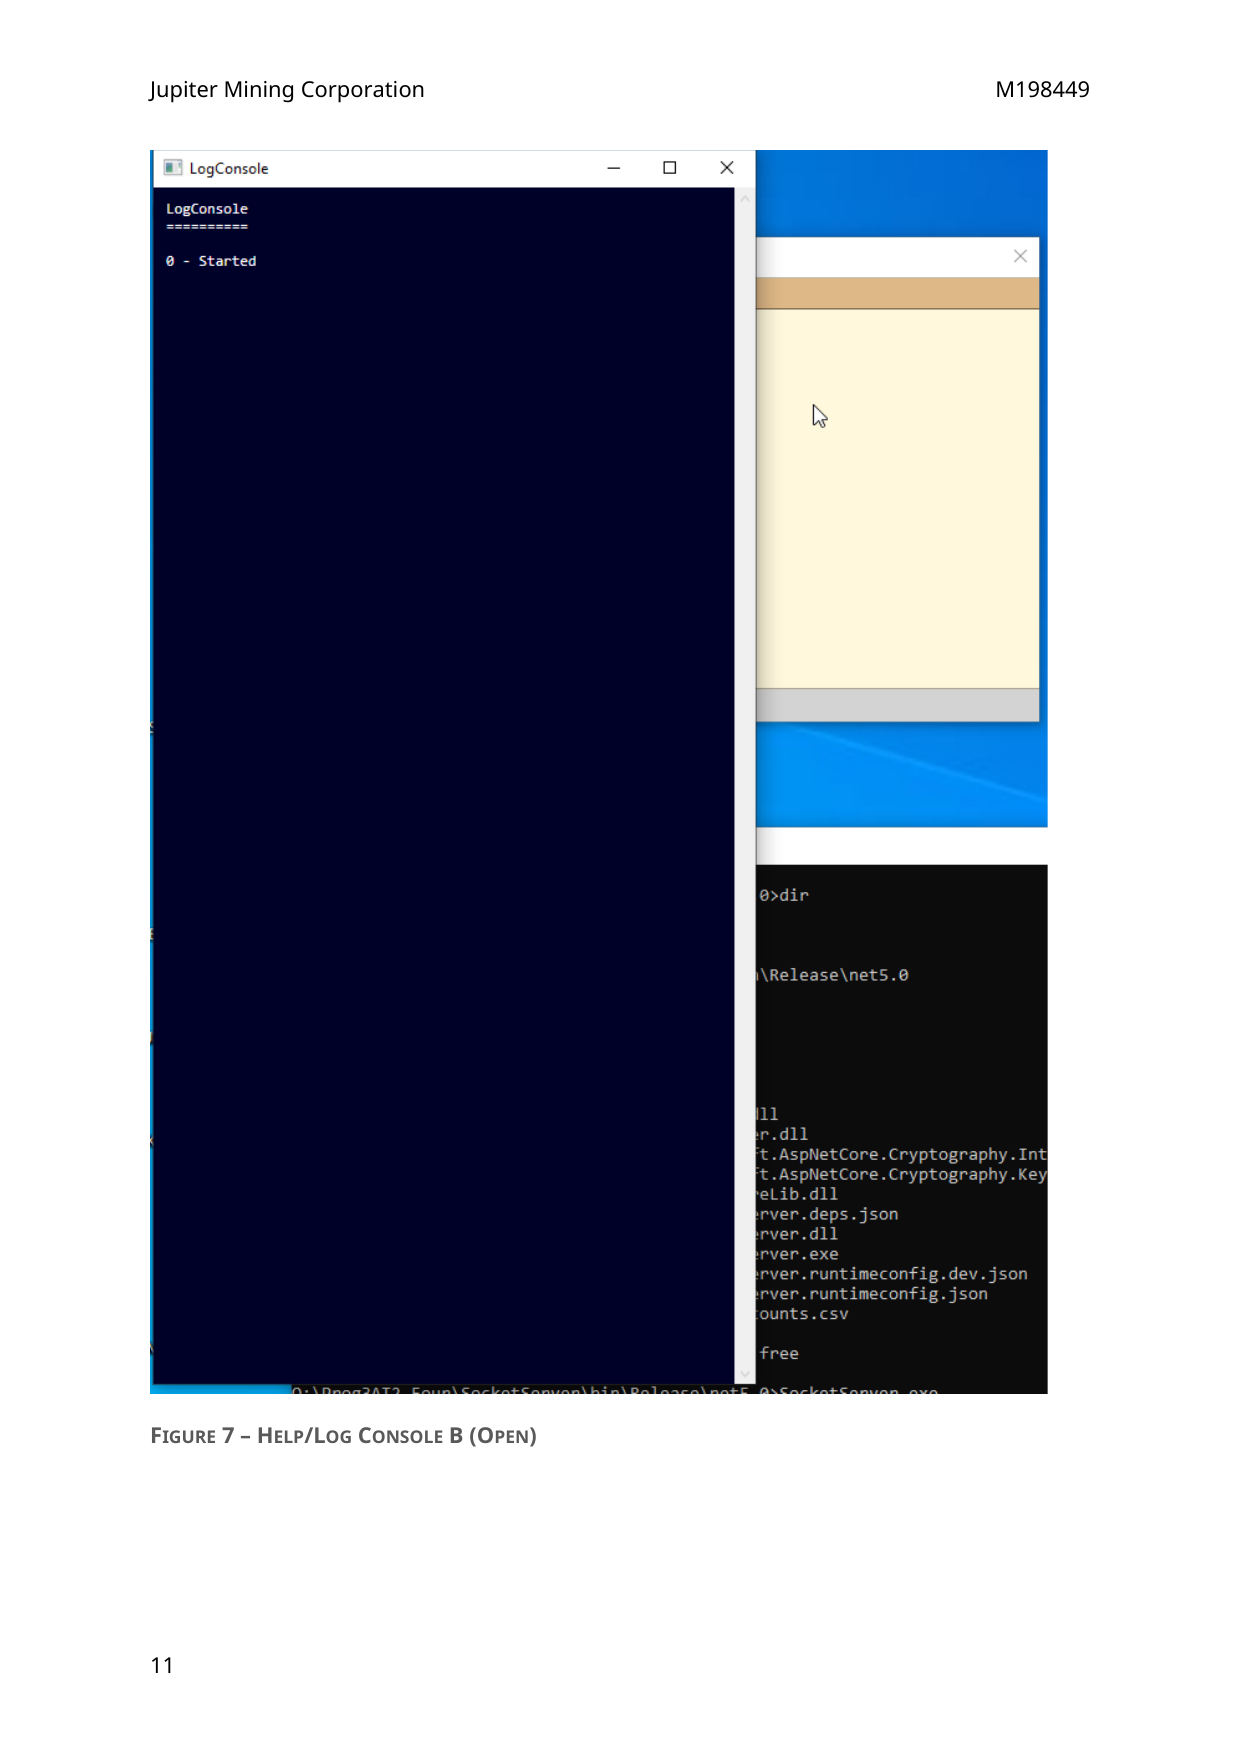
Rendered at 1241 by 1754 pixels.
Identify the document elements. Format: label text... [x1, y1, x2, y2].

picture [150, 150, 1048, 1394]
text Figure 7 – Help/Log Console B (Open) [150, 1420, 1090, 1450]
